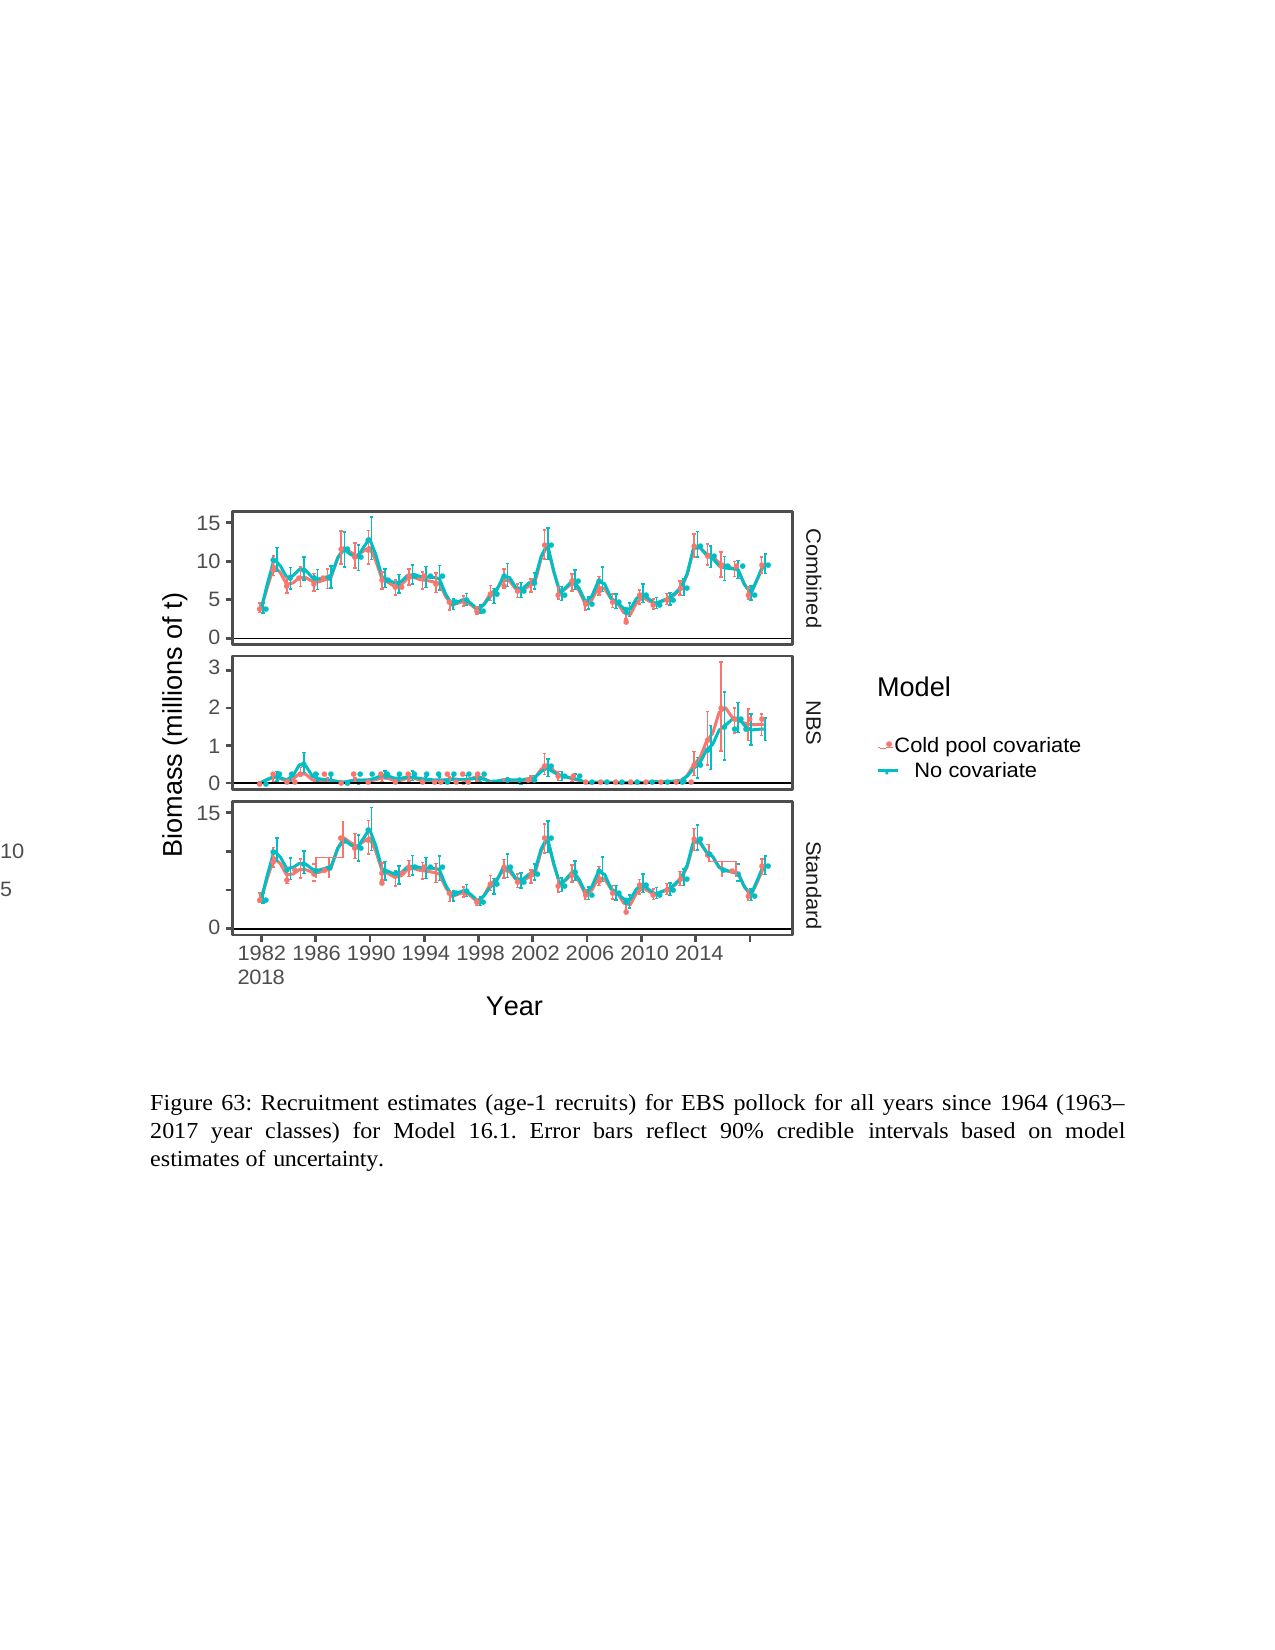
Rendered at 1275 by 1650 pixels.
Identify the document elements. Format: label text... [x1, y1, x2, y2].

text ● Cold pool covariate [878, 733, 1275, 758]
text 15 [196, 511, 1275, 535]
list No covariate [885, 758, 1275, 782]
text 1982 1986 1990 1994 1998 2002 2006 2010 2014 2018 [237, 941, 774, 989]
text 5 [0, 877, 774, 901]
text Figure 63: Recruitment estimates (age-1 recruits) for EBS pollock for all years since 1964 (1963– 2017 year classes) for Model 16.1. Error bars reflect 90% credible intervals based on model estimates of uncertainty. [150, 1089, 1125, 1171]
text 10 [0, 839, 342, 863]
text 2 [208, 701, 1275, 718]
text 0 [208, 625, 1275, 649]
text 0 [208, 915, 774, 939]
text 3 [208, 658, 1275, 679]
text 10 [196, 549, 1275, 573]
text 0 [208, 771, 774, 794]
subtitle Year [486, 989, 774, 1021]
text Model [0, 679, 951, 701]
text 1 [208, 733, 774, 757]
text 10 [330, 839, 774, 863]
text 15 [196, 801, 774, 824]
text 5 [208, 587, 1275, 611]
